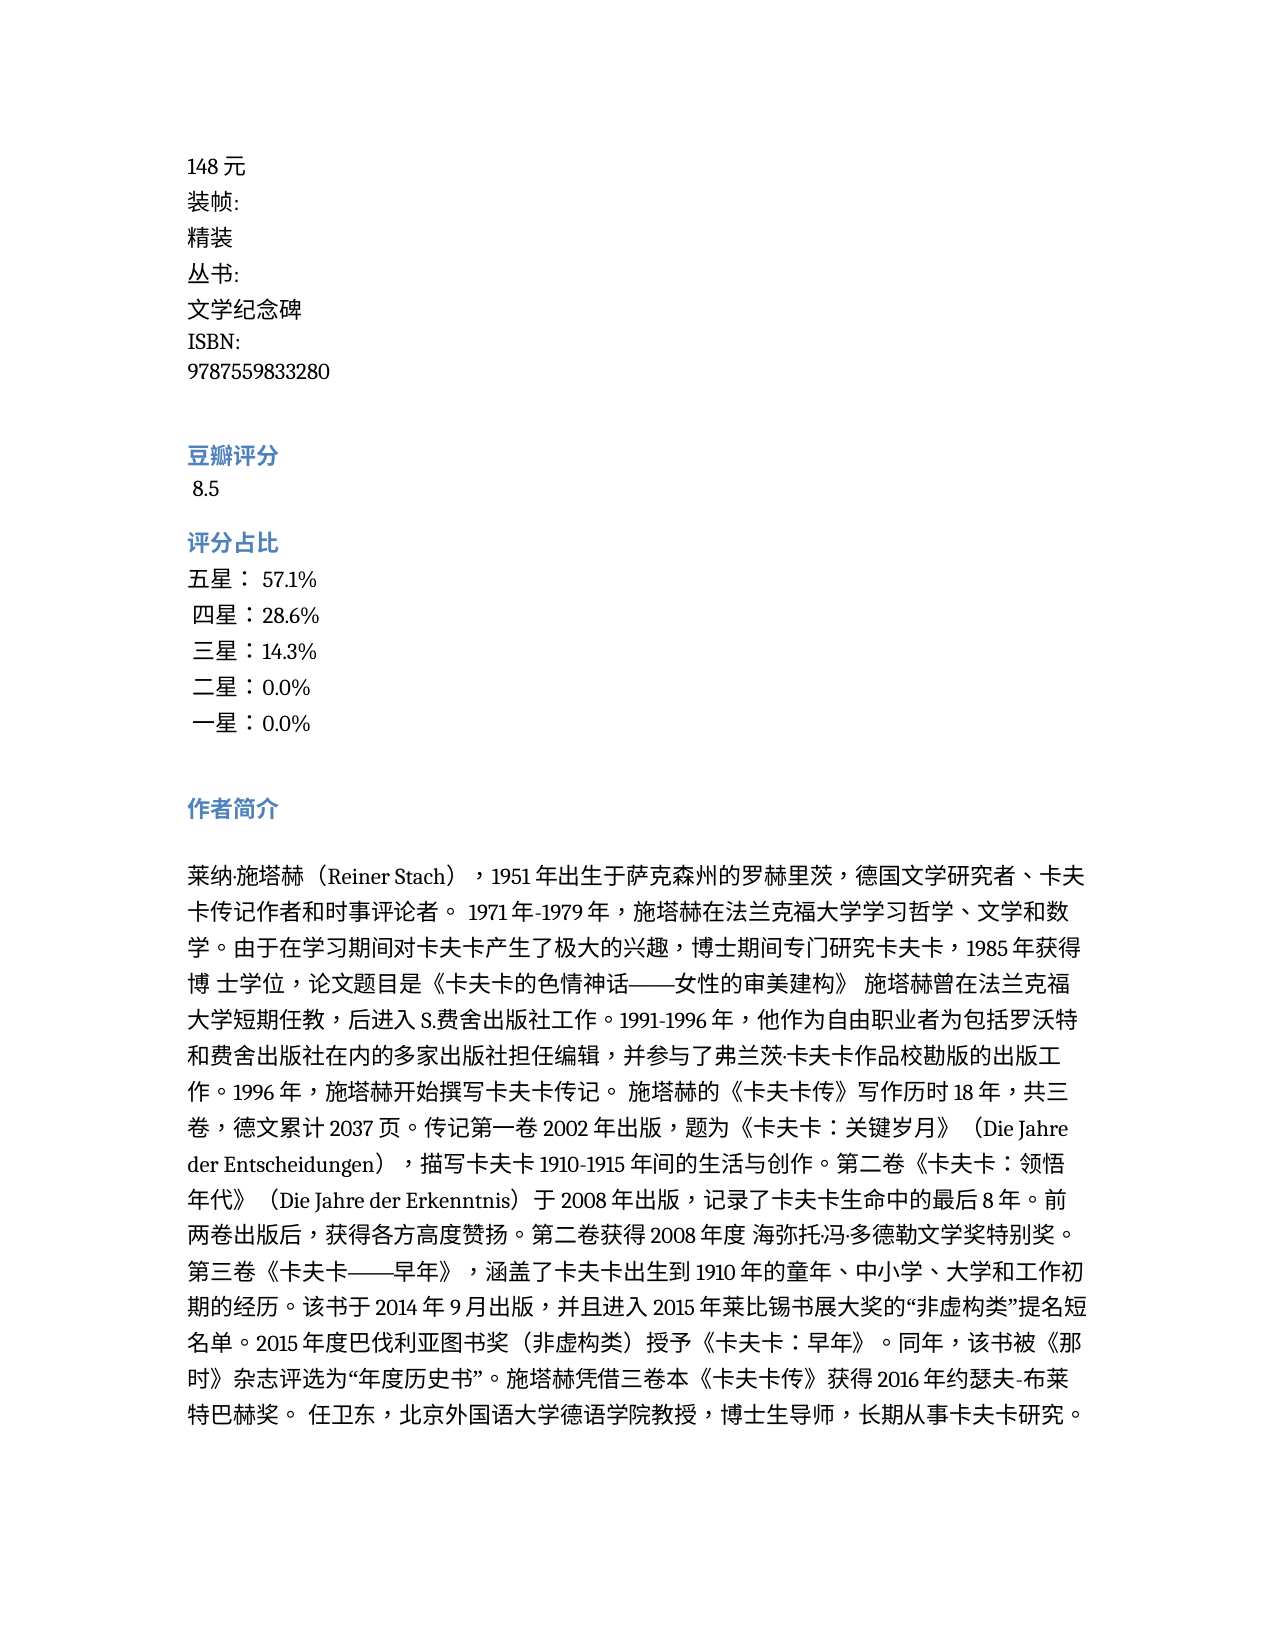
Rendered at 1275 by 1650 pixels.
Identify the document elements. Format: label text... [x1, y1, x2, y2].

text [187, 150, 1087, 416]
subtitle 作者简介 [187, 793, 1087, 824]
text 8.5 [187, 476, 1087, 503]
text 五星： 57.1% 四星： 28.6% 三星： 14.3% 二星： 0.0% 一星： 0.0% [187, 563, 1087, 768]
subtitle 豆瓣评分 [187, 440, 1087, 472]
subtitle 评分占比 [187, 527, 1087, 558]
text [187, 829, 1087, 1430]
